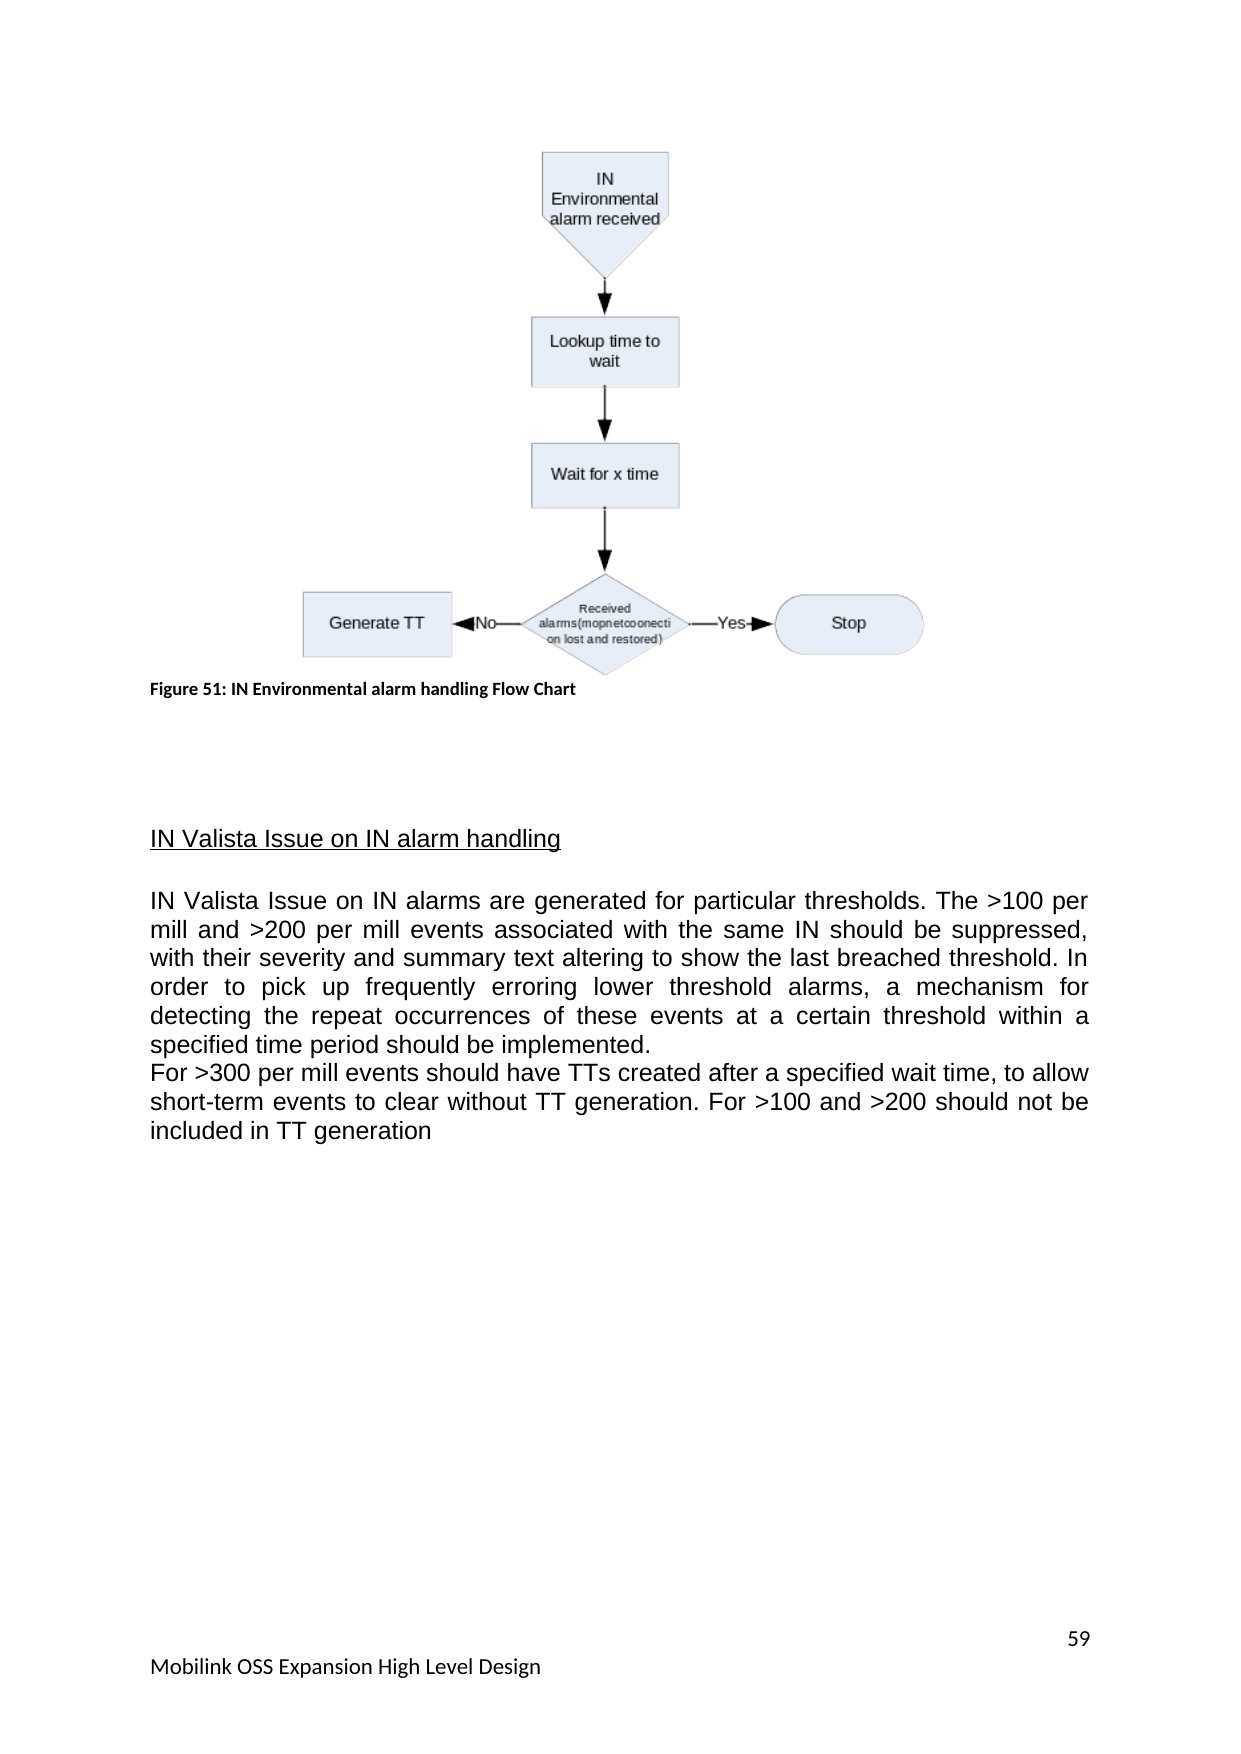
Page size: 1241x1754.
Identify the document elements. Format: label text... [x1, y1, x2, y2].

subtitle IN Valista Issue on IN alarm handling [150, 824, 1090, 853]
text IN Valista Issue on IN alarms are generated for particular thresholds. The >100 per mill and >200 per mill events associated with the same IN should be suppressed, with their severity and summary text altering to show the last breached threshold. In order to pick up frequently erroring lower threshold alarms, a mechanism for detecting the repeat occurrences of these events at a certain threshold within a specified time period should be implemented. [150, 886, 1090, 1058]
text Figure 51: IN Environmental alarm handling Flow Chart [150, 678, 1090, 701]
text For >300 per mill events should have TTs created after a specified wait time, to allow short-term events to clear without TT generation. For >100 and >200 should not be included in TT generation [150, 1058, 1090, 1144]
